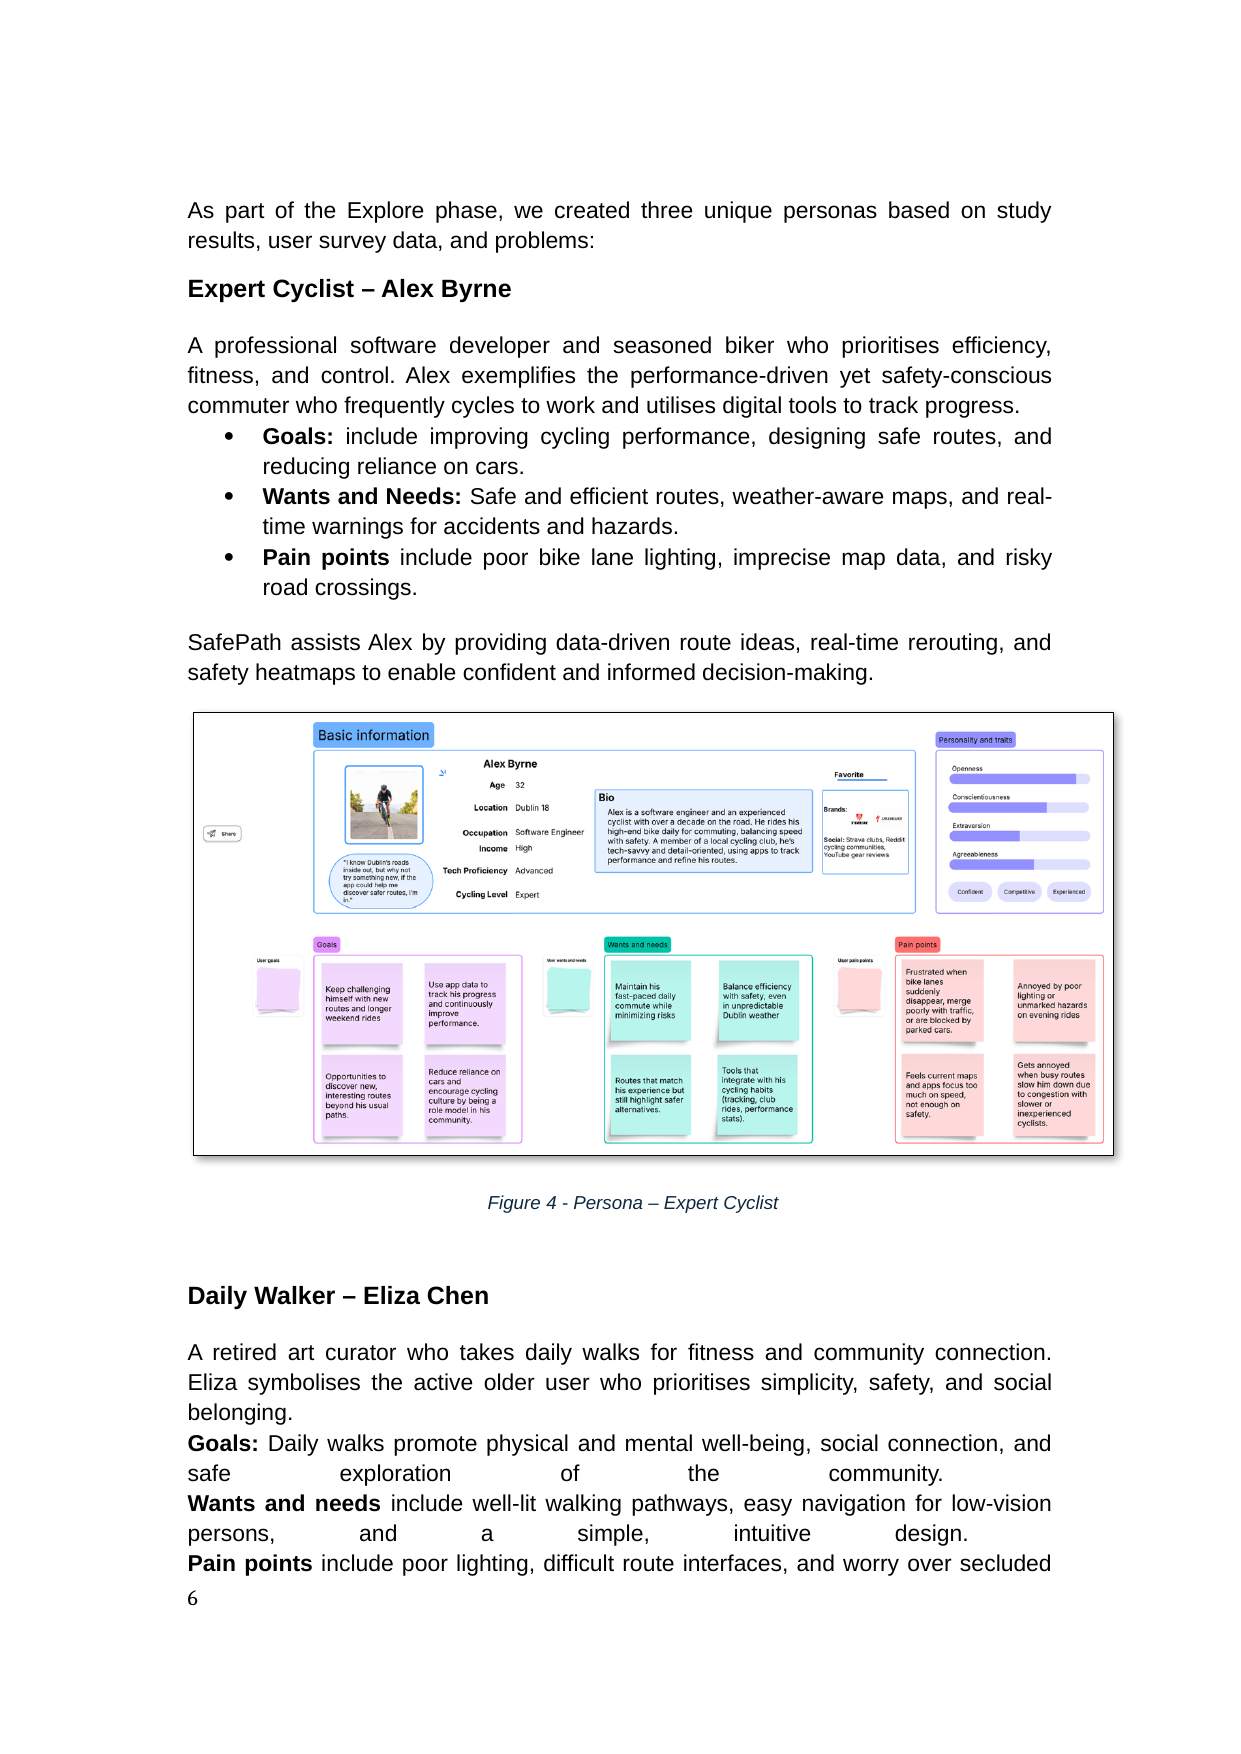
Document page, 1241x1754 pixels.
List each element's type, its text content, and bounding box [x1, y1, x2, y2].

text Figure 4 - Persona – Expert Cyclist [412, 1192, 1053, 1213]
picture [194, 713, 1113, 1155]
text A professional software developer and seasoned biker who prioritises efficiency, fitness, and control. Alex exemplifies the performance-driven yet safety-conscious commuter who frequently cycles to work and utilises digital tools to track progress. [187, 332, 1053, 419]
list Pain points include poor bike lane lighting, imprecise map data, and risky road crossings. [225, 543, 1053, 600]
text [187, 1339, 1053, 1577]
text Daily Walker – Eliza Chen [187, 1281, 1053, 1310]
text SafePath assists Alex by providing data-driven route ideas, real-time rerouting, and safety heatmaps to enable confident and informed decision-making. [187, 629, 1053, 685]
text Expert Cyclist – Alex Byrne [187, 274, 1053, 303]
list Wants and Needs: Safe and efficient routes, weather-aware maps, and real-time warnings for accidents and hazards. [225, 483, 1053, 539]
list Goals: include improving cycling performance, designing safe routes, and reducing reliance on cars. [225, 423, 1053, 479]
text As part of the Explore phase, we created three unique personas based on study results, user survey data, and problems: [187, 197, 1053, 253]
